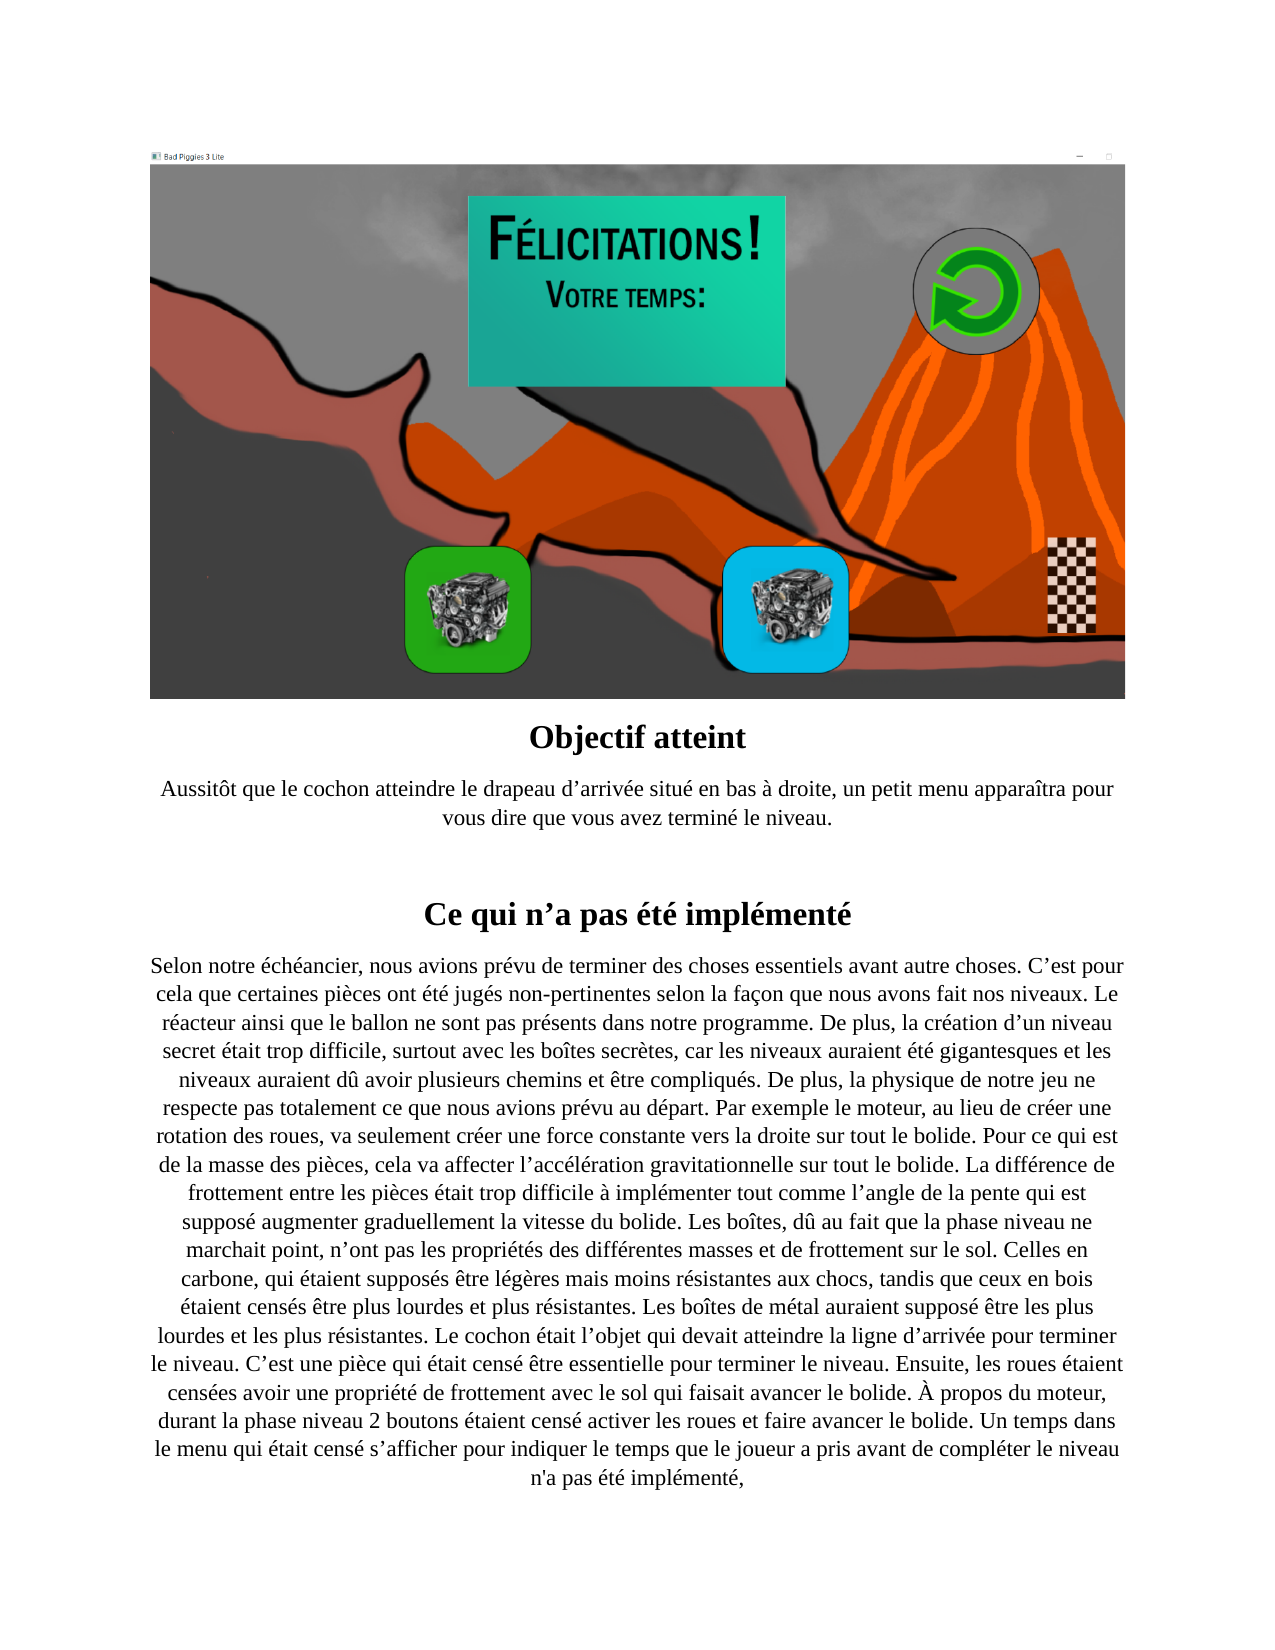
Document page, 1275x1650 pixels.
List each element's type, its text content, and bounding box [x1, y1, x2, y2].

text Ce qui n’a pas été implémenté [150, 894, 1125, 932]
picture [150, 150, 1125, 699]
text Aussitôt que le cochon atteindre le drapeau d’arrivée situé en bas à droite, un petit menu apparaîtra pour vous dire que vous avez terminé le niveau. [150, 775, 1125, 830]
text Selon notre échéancier, nous avions prévu de terminer des choses essentiels avant autre choses. C’est pour cela que certaines pièces ont été jugés non-pertinentes selon la façon que nous avons fait nos niveaux. Le réacteur ainsi que le ballon ne sont pas présents dans notre programme. De plus, la création d’un niveau secret était trop difficile, surtout avec les boîtes secrètes, car les niveaux auraient été gigantesques et les niveaux auraient dû avoir plusieurs chemins et être compliqués. De plus, la physique de notre jeu ne respecte pas totalement ce que nous avions prévu au départ. Par exemple le moteur, au lieu de créer une rotation des roues, va seulement créer une force constante vers la droite sur tout le bolide. Pour ce qui est de la masse des pièces, cela va affecter l’accélération gravitationnelle sur tout le bolide. La différence de frottement entre les pièces était trop difficile à implémenter tout comme l’angle de la pente qui est supposé augmenter graduellement la vitesse du bolide. Les boîtes, dû au fait que la phase niveau ne marchait point, n’ont pas les propriétés des différentes masses et de frottement sur le sol. Celles en carbone, qui étaient supposés être légères mais moins résistantes aux chocs, tandis que ceux en bois étaient censés être plus lourdes et plus résistantes. Les boîtes de métal auraient supposé être les plus lourdes et les plus résistantes. Le cochon était l’objet qui devait atteindre la ligne d’arrivée pour terminer le niveau. C’est une pièce qui était censé être essentielle pour terminer le niveau. Ensuite, les roues étaient censées avoir une propriété de frottement avec le sol qui faisait avancer le bolide. À propos du moteur, durant la phase niveau 2 boutons étaient censé activer les roues et faire avancer le bolide. Un temps dans le menu qui était censé s’afficher pour indiquer le temps que le joueur a pris avant de compléter le niveau n'a pas été implémenté, [150, 952, 1125, 1490]
text Objectif atteint [150, 717, 1125, 756]
